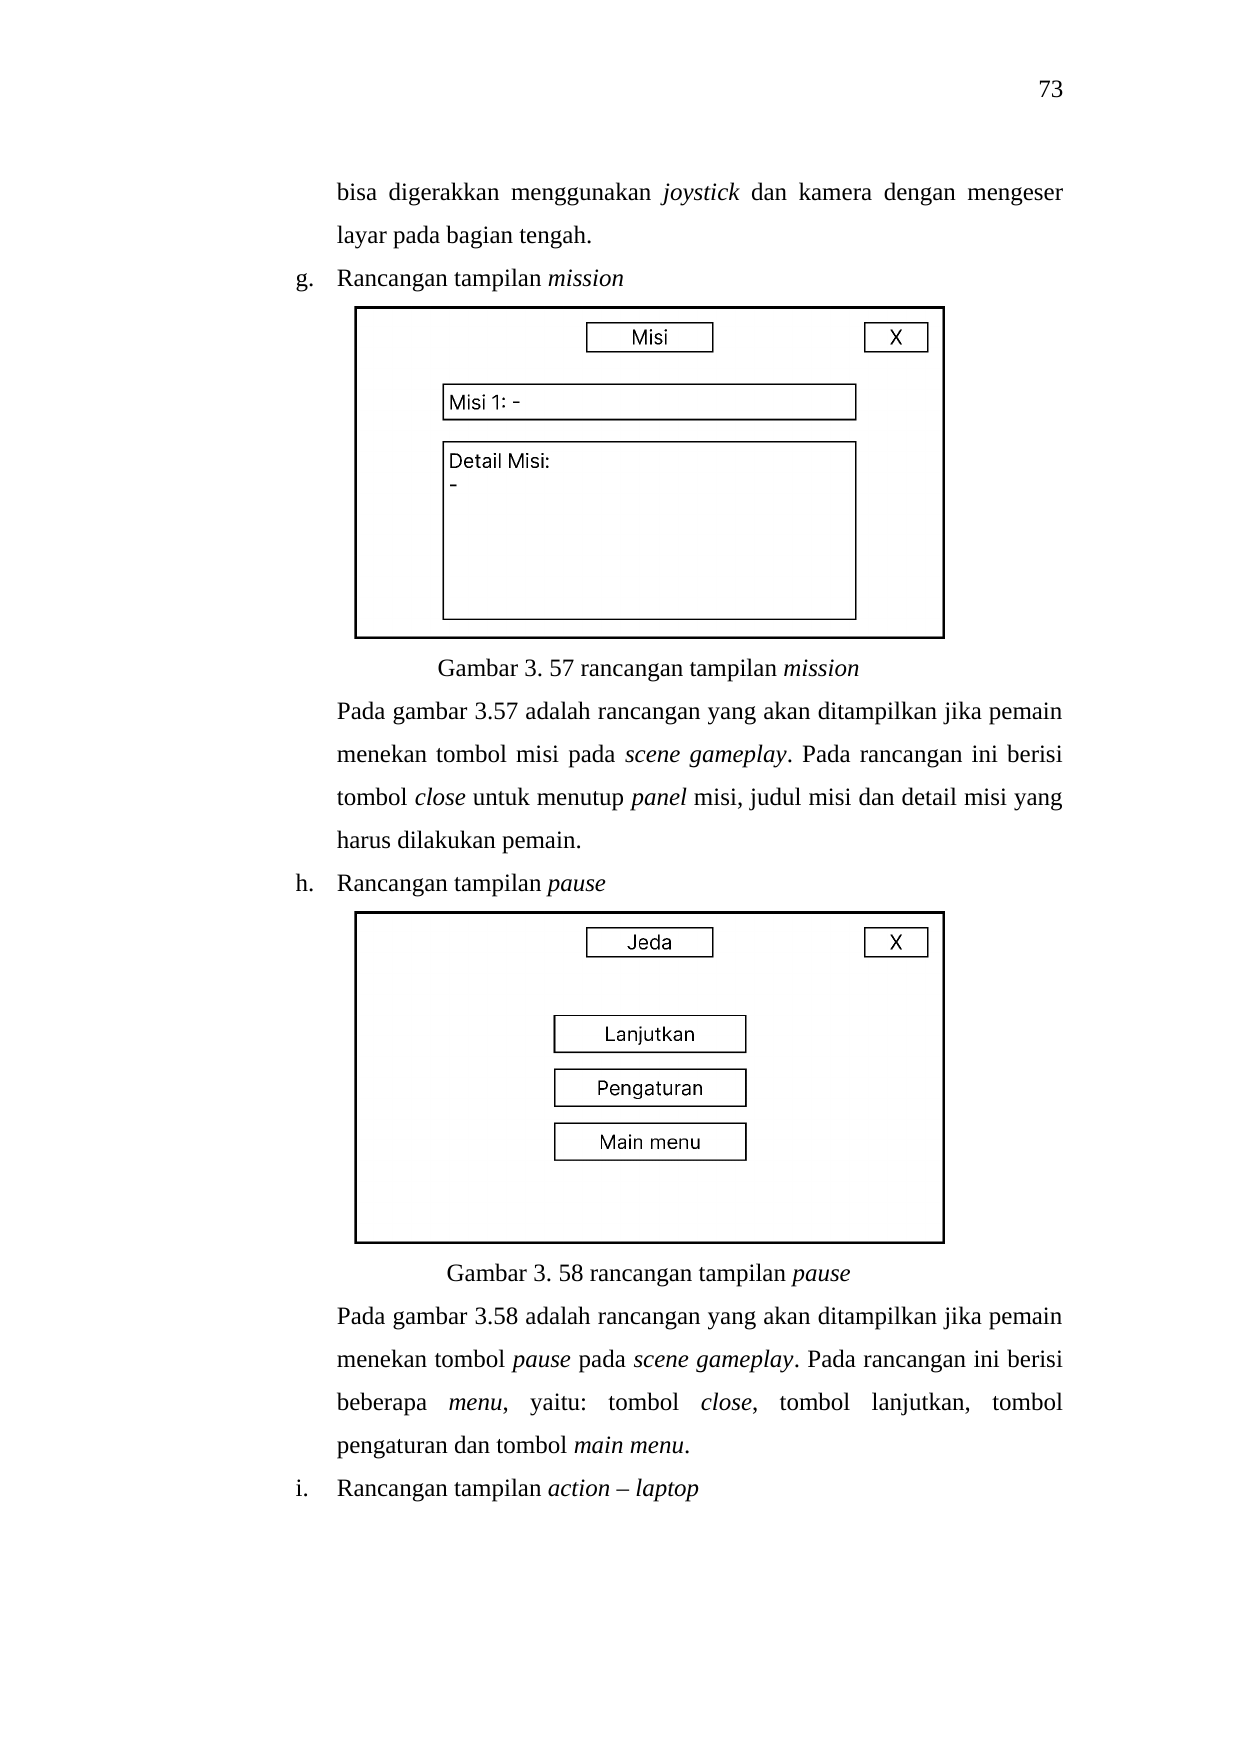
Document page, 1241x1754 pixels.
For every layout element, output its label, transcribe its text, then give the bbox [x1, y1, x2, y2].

text Pada gambar 3.57 adalah rancangan yang akan ditampilkan jika pemain menekan tombol misi pada scene gameplay. Pada rancangan ini berisi tombol close untuk menutup panel misi, judul misi dan detail misi yang harus dilakukan pemain. [337, 696, 1063, 854]
text Gambar 3. 57 rancangan tampilan mission [236, 653, 1063, 682]
picture [354, 911, 945, 1244]
list Rancangan tampilan mission [295, 263, 1063, 292]
picture [354, 306, 945, 639]
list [337, 177, 1063, 249]
text Gambar 3. 58 rancangan tampilan pause [236, 1258, 1063, 1287]
list Rancangan tampilan pause [295, 868, 1063, 897]
list Pada gambar 3.58 adalah rancangan yang akan ditampilkan jika pemain menekan tombol pause pada scene gameplay. Pada rancangan ini berisi beberapa menu, yaitu: tombol close, tombol lanjutkan, tombol pengaturan dan tombol main menu. [337, 1301, 1063, 1459]
list Rancangan tampilan action – laptop [295, 1473, 1063, 1502]
